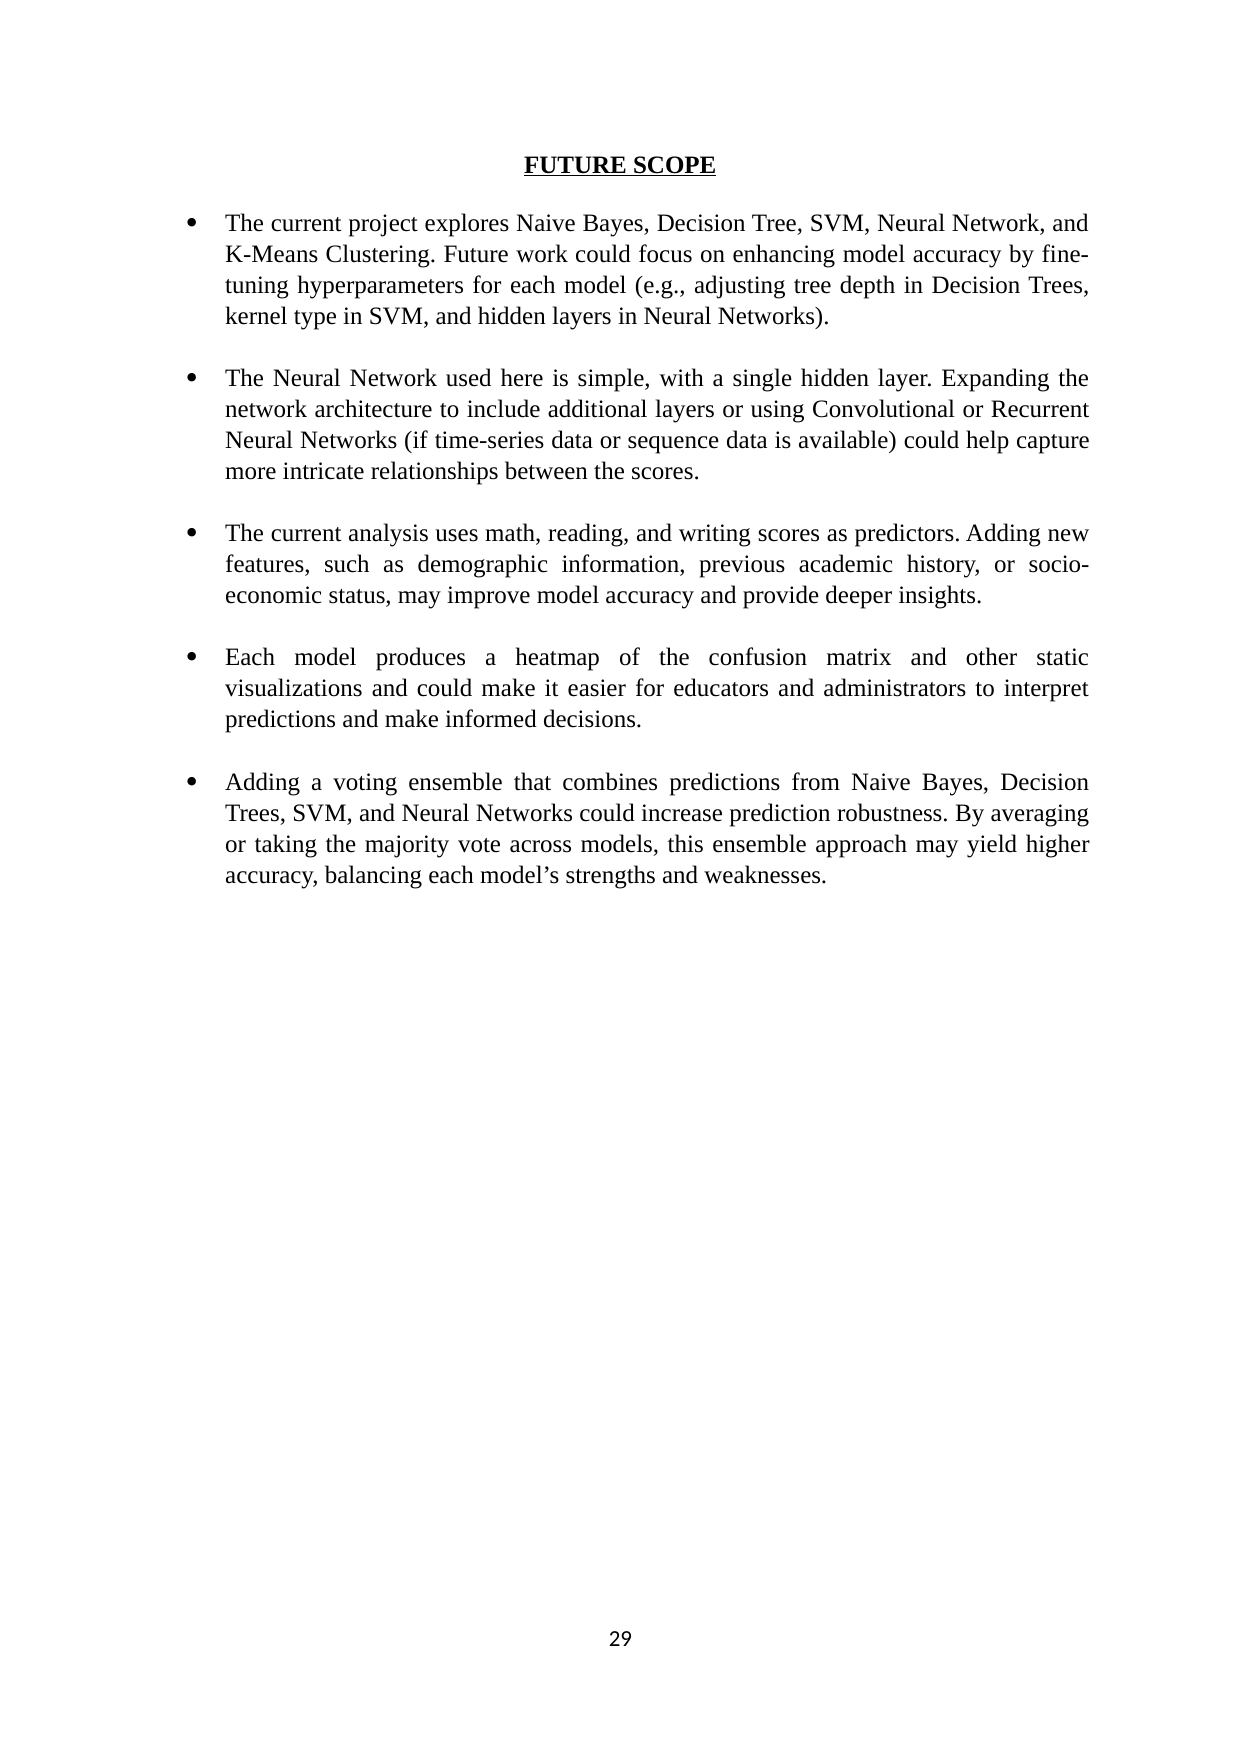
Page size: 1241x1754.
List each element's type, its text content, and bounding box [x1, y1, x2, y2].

list Adding a voting ensemble that combines predictions from Naive Bayes, Decision Trees, SVM, and Neural Networks could increase prediction robustness. By averaging or taking the majority vote across models, this ensemble approach may yield higher accuracy, balancing each model’s strengths and weaknesses. [187, 767, 1090, 888]
list The Neural Network used here is simple, with a single hidden layer. Expanding the network architecture to include additional layers or using Convolutional or Recurrent Neural Networks (if time-series data or sequence data is available) could help capture more intricate relationships between the scores. [187, 363, 1090, 485]
text FUTURE SCOPE [150, 150, 1090, 179]
list The current project explores Naive Bayes, Decision Tree, SVM, Neural Network, and K-Means Clustering. Future work could focus on enhancing model accuracy by fine-tuning hyperparameters for each model (e.g., adjusting tree depth in Decision Trees, kernel type in SVM, and hidden layers in Neural Networks). [187, 208, 1090, 330]
list The current analysis uses math, reading, and writing scores as predictors. Adding new features, such as demographic information, previous academic history, or socio-economic status, may improve model accuracy and provide deeper insights. [187, 518, 1090, 609]
list Each model produces a heatmap of the confusion matrix and other static visualizations and could make it easier for educators and administrators to interpret predictions and make informed decisions. [187, 642, 1090, 733]
